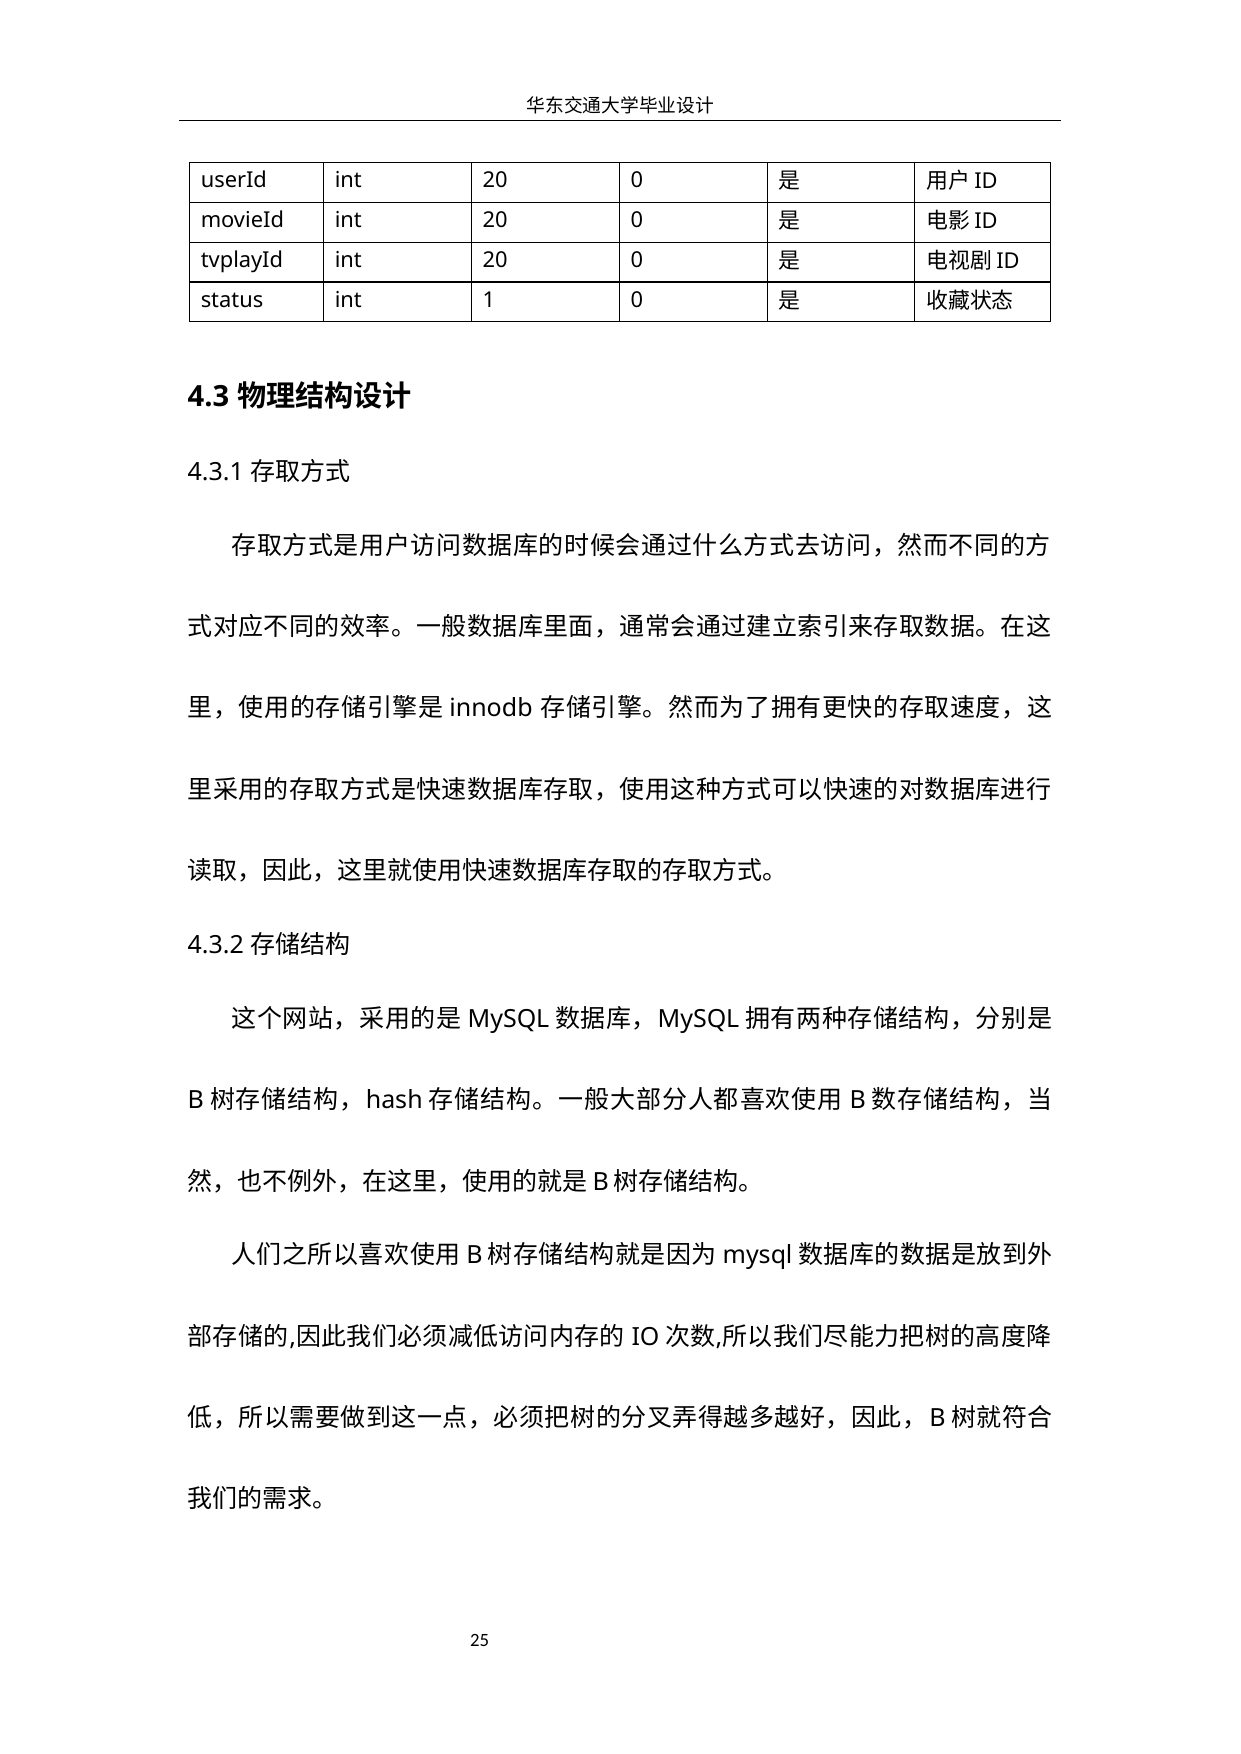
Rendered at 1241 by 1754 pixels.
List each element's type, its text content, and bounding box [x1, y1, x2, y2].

table_cell 用户ID [915, 163, 1050, 202]
text 人们之所以喜欢使用B树存储结构就是因为mysql数据库的数据是放到外部存储的,因此我们必须减低访问内存的IO次数,所以我们尽能力把树的高度降低，所以需要做到这一点，必须把树的分叉弄得越多越好，因此，B树就符合我们的需求。 [187, 1221, 1053, 1529]
table_cell int [324, 243, 471, 281]
table_cell 20 [472, 163, 619, 202]
table_cell 是 [768, 243, 914, 281]
table_cell 收藏状态 [915, 283, 1050, 321]
table_cell int [324, 283, 471, 321]
table_cell 电影ID [915, 203, 1050, 242]
subtitle 4.3 物理结构设计 [187, 361, 1053, 426]
subtitle 4.3.1 存取方式 [187, 437, 1053, 502]
table_cell int [324, 203, 471, 242]
table_cell 0 [620, 203, 767, 242]
subtitle 4.3.2 存储结构 [187, 910, 1053, 975]
table_cell 0 [620, 283, 767, 321]
table_cell tvplayId [190, 243, 323, 281]
table_cell 0 [620, 163, 767, 202]
table_cell 是 [768, 283, 914, 321]
table_cell 1 [472, 283, 619, 321]
table_cell 20 [472, 203, 619, 242]
text 这个网站，采用的是MySQL数据库，MySQL拥有两种存储结构，分别是B树存储结构，hash存储结构。一般大部分人都喜欢使用B数存储结构，当然，也不例外，在这里，使用的就是B树存储结构。 [187, 984, 1053, 1212]
table_cell 是 [768, 203, 914, 242]
table_cell userId [190, 163, 323, 202]
table_cell 是 [768, 163, 914, 202]
table_cell 电视剧ID [915, 243, 1050, 281]
table_cell int [324, 163, 471, 202]
text 存取方式是用户访问数据库的时候会通过什么方式去访问，然而不同的方式对应不同的效率。一般数据库里面，通常会通过建立索引来存取数据。在这里，使用的存储引擎是innodb 存储引擎。然而为了拥有更快的存取速度，这里采用的存取方式是快速数据库存取，使用这种方式可以快速的对数据库进行读取，因此，这里就使用快速数据库存取的存取方式。 [187, 511, 1053, 901]
table_cell 20 [472, 243, 619, 281]
table_cell status [190, 283, 323, 321]
table_cell 0 [620, 243, 767, 281]
table_cell movieId [190, 203, 323, 242]
